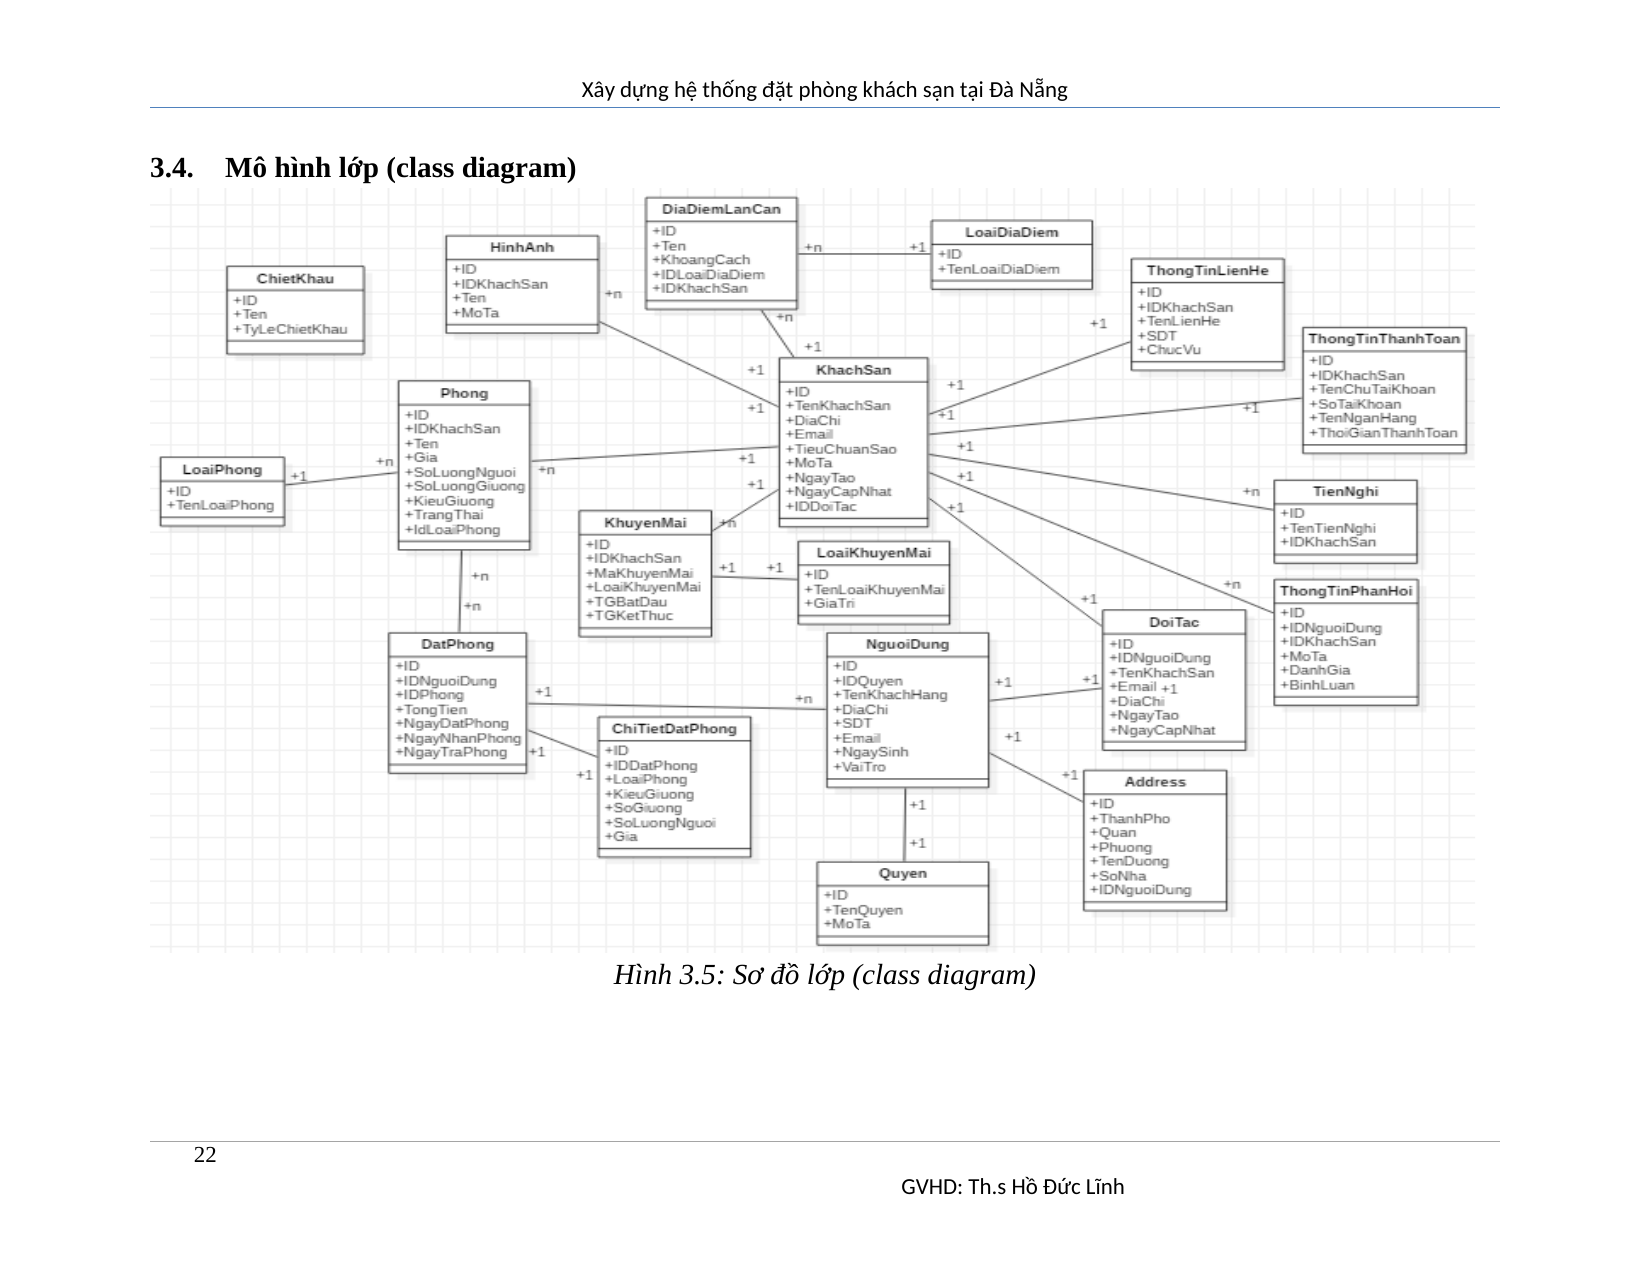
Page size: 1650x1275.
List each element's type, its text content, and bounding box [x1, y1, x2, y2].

list Mô hình lớp (class diagram) [150, 150, 1500, 183]
picture [150, 188, 1475, 953]
text Hình 3.5: Sơ đồ lớp (class diagram) [150, 957, 1500, 990]
